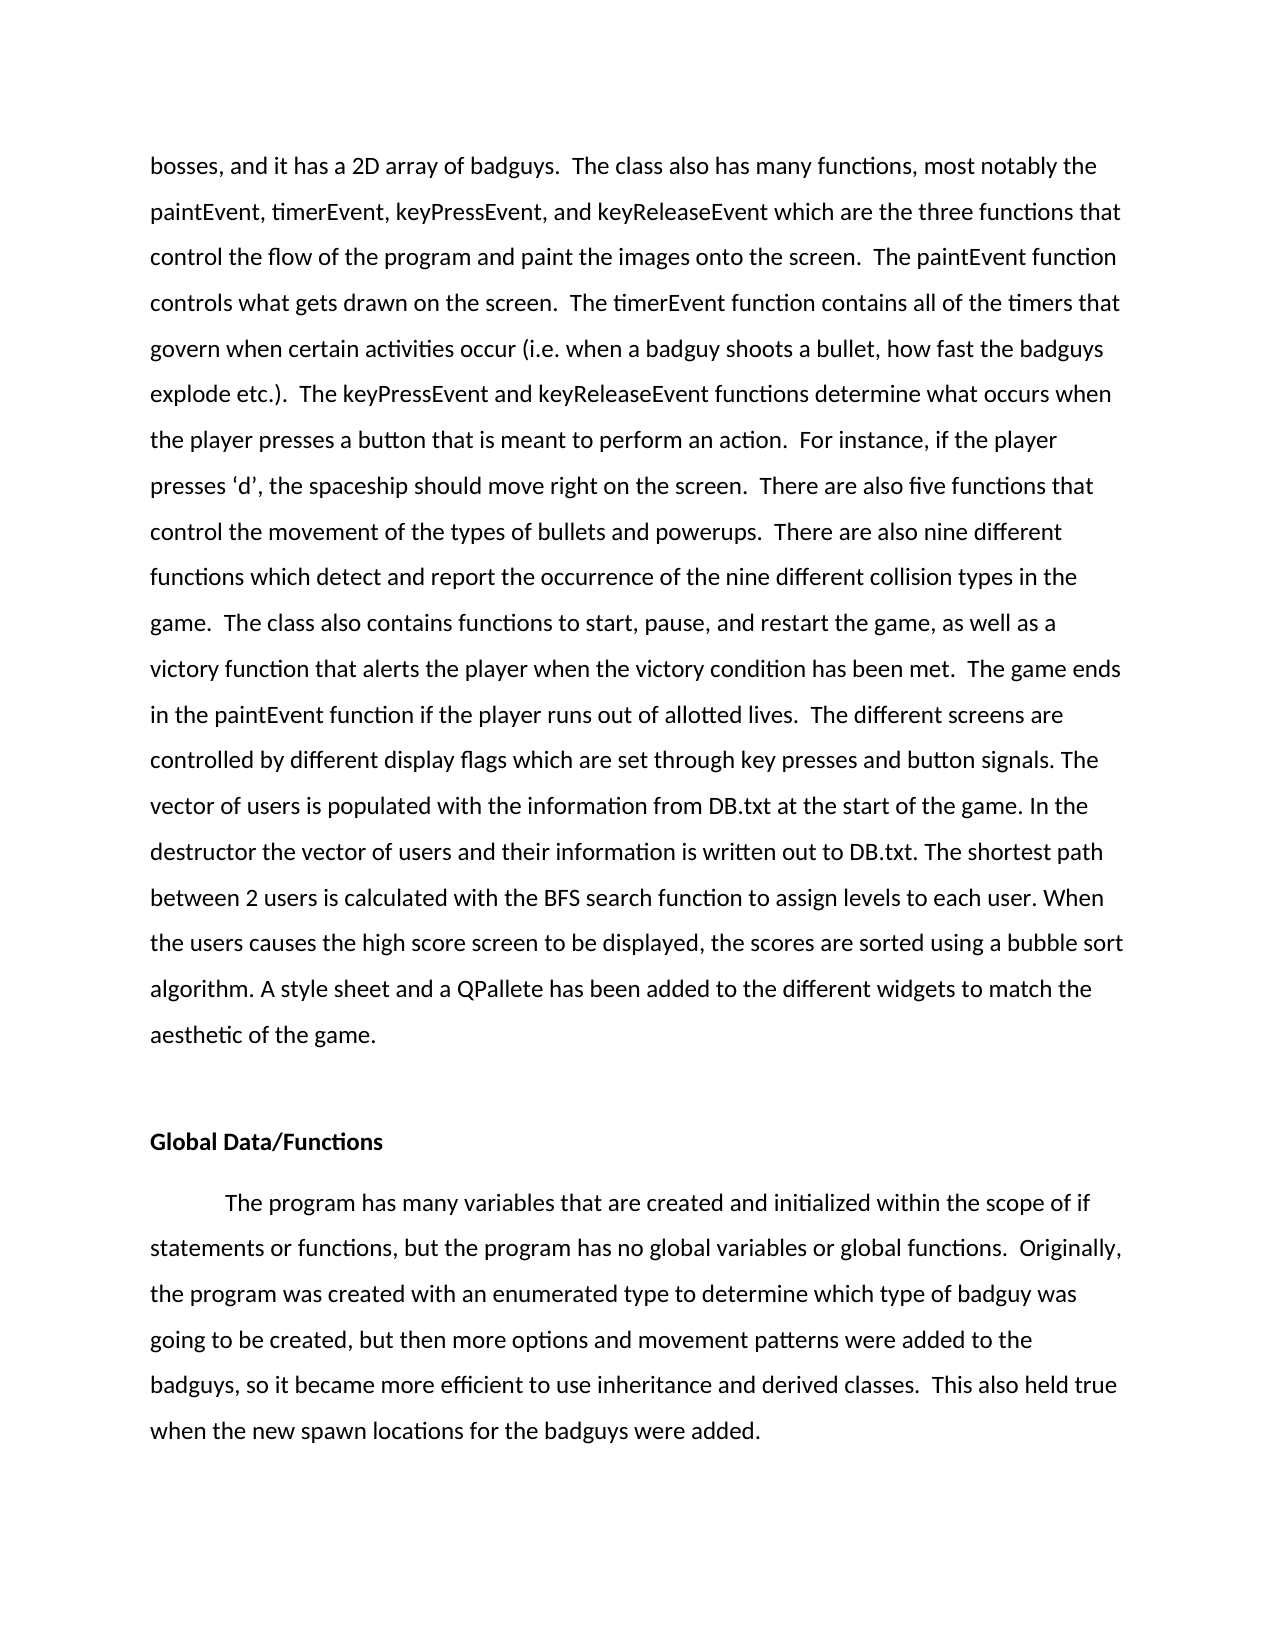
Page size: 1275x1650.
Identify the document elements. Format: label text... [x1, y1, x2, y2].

text Global Data/Functions [150, 1126, 1125, 1156]
text The program has many variables that are created and initialized within the scope of if statements or functions, but the program has no global variables or global functions. Originally, the program was created with an enumerated type to determine which type of badguy was going to be created, but then more options and movement patterns were added to the badguys, so it became more efficient to use inheritance and derived classes. This also held true when the new spawn locations for the badguys were added. [150, 1187, 1125, 1446]
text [150, 150, 1125, 1049]
